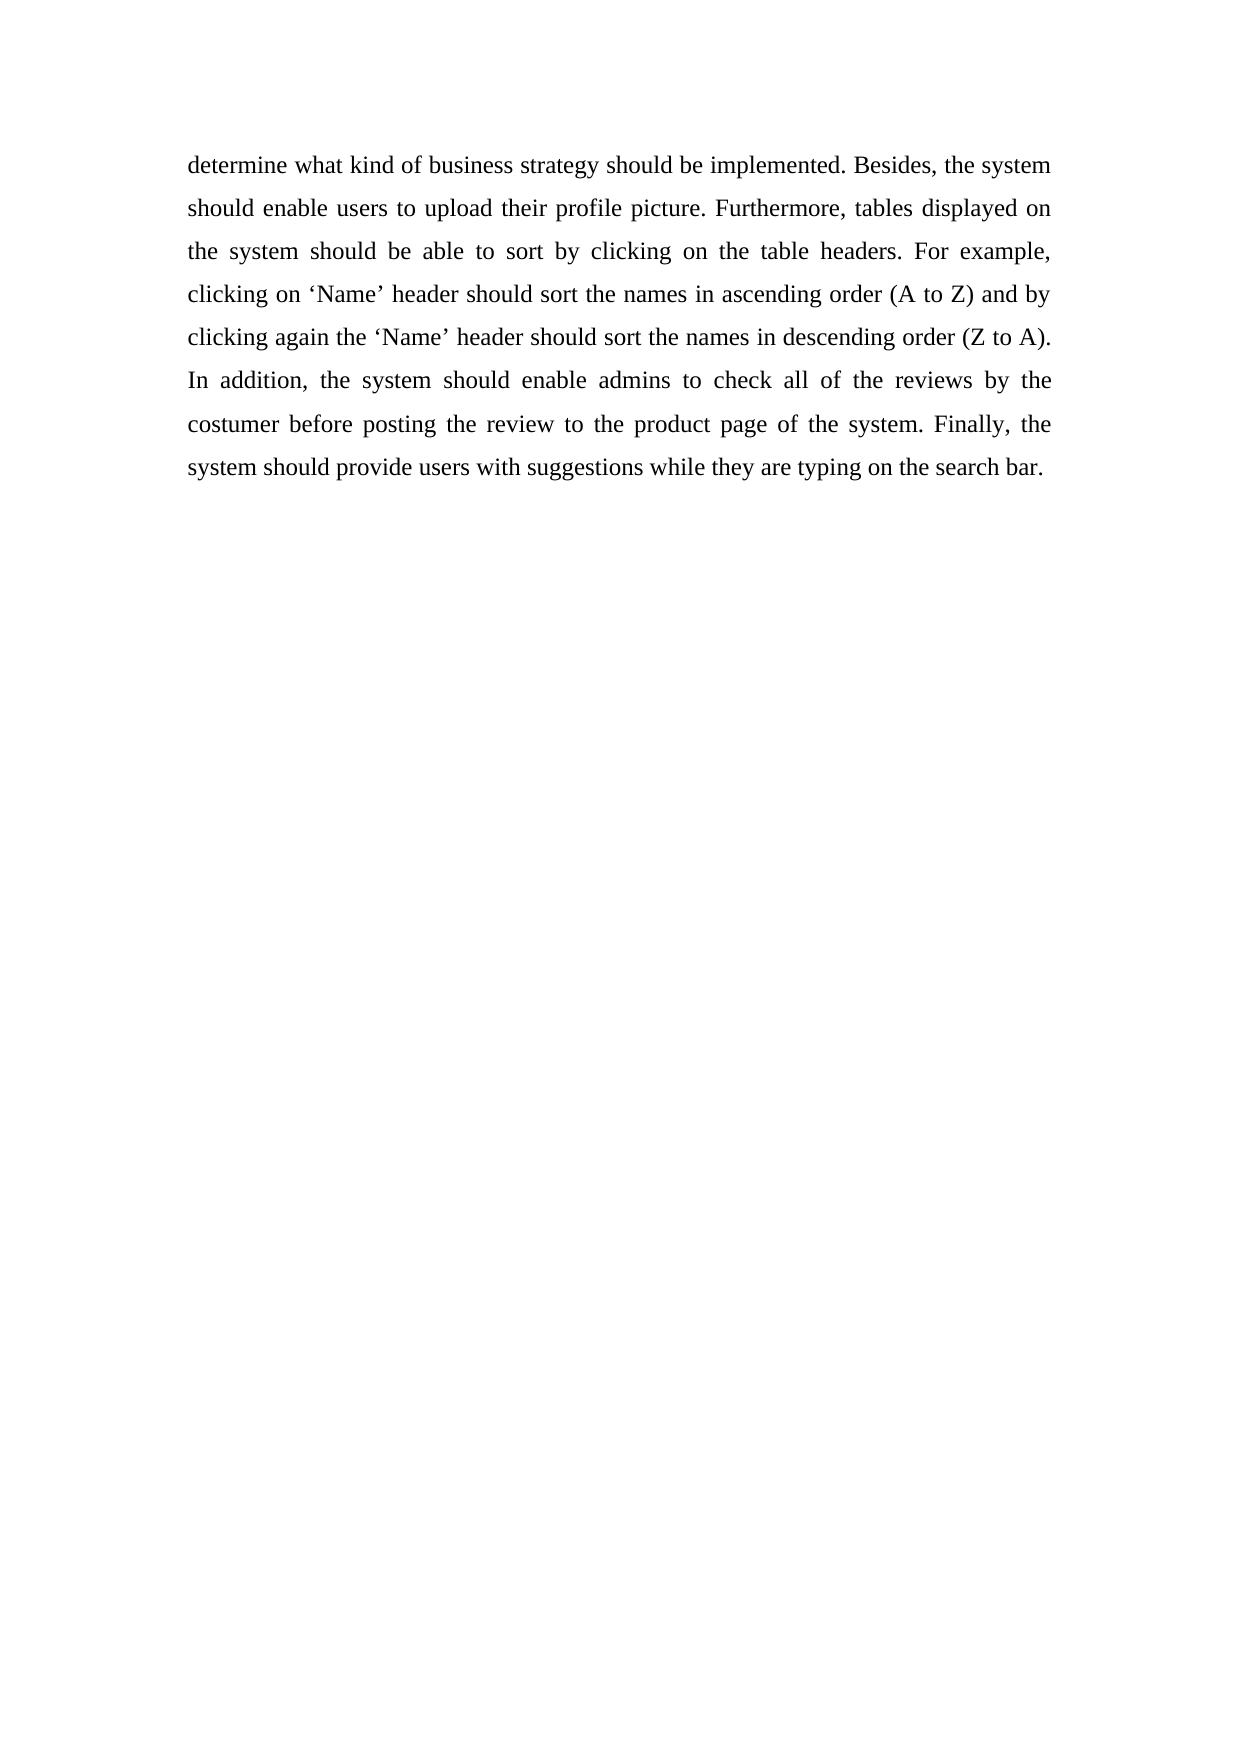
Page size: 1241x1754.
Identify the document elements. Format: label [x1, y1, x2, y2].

text [187, 150, 1053, 481]
